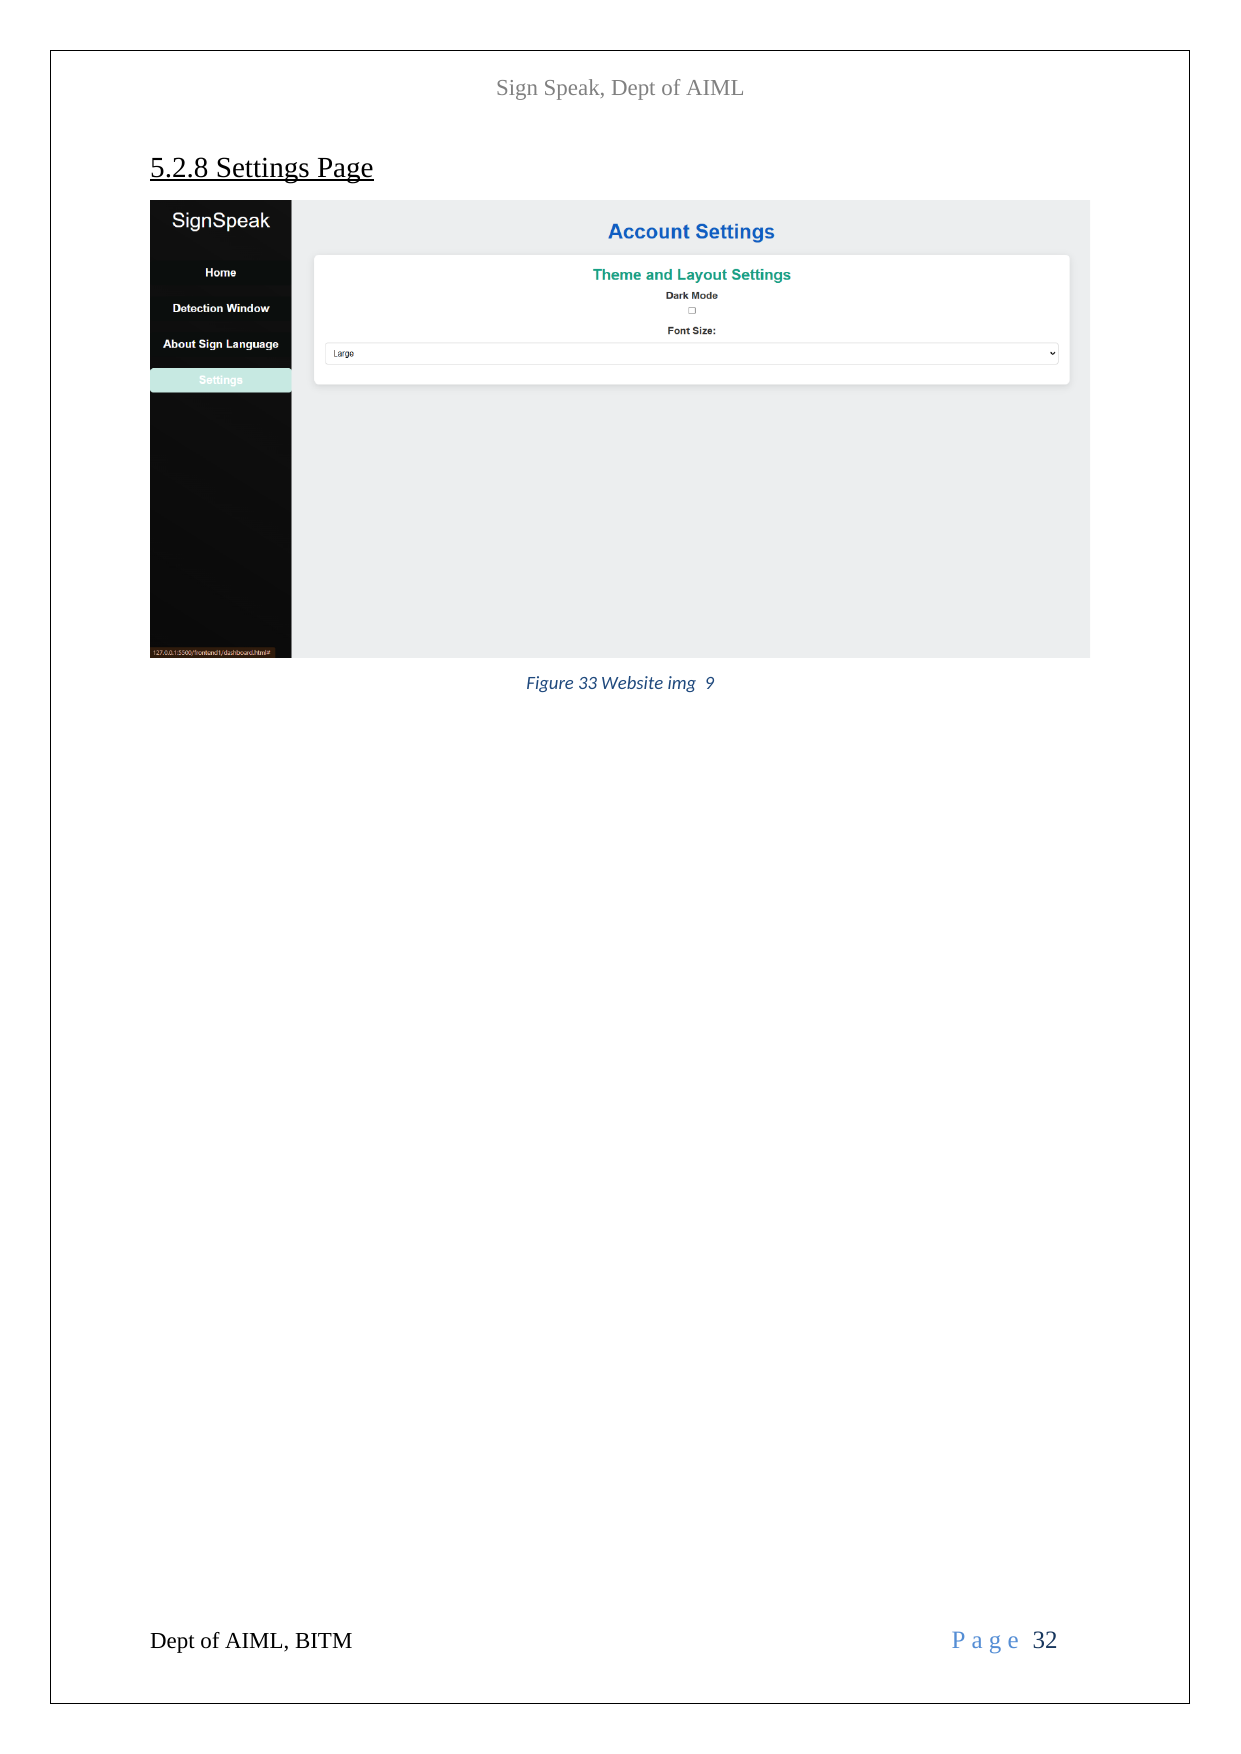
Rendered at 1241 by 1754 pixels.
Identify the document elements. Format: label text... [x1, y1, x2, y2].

picture [150, 200, 1091, 658]
subtitle 5.2.8 Settings Page [150, 150, 1090, 183]
